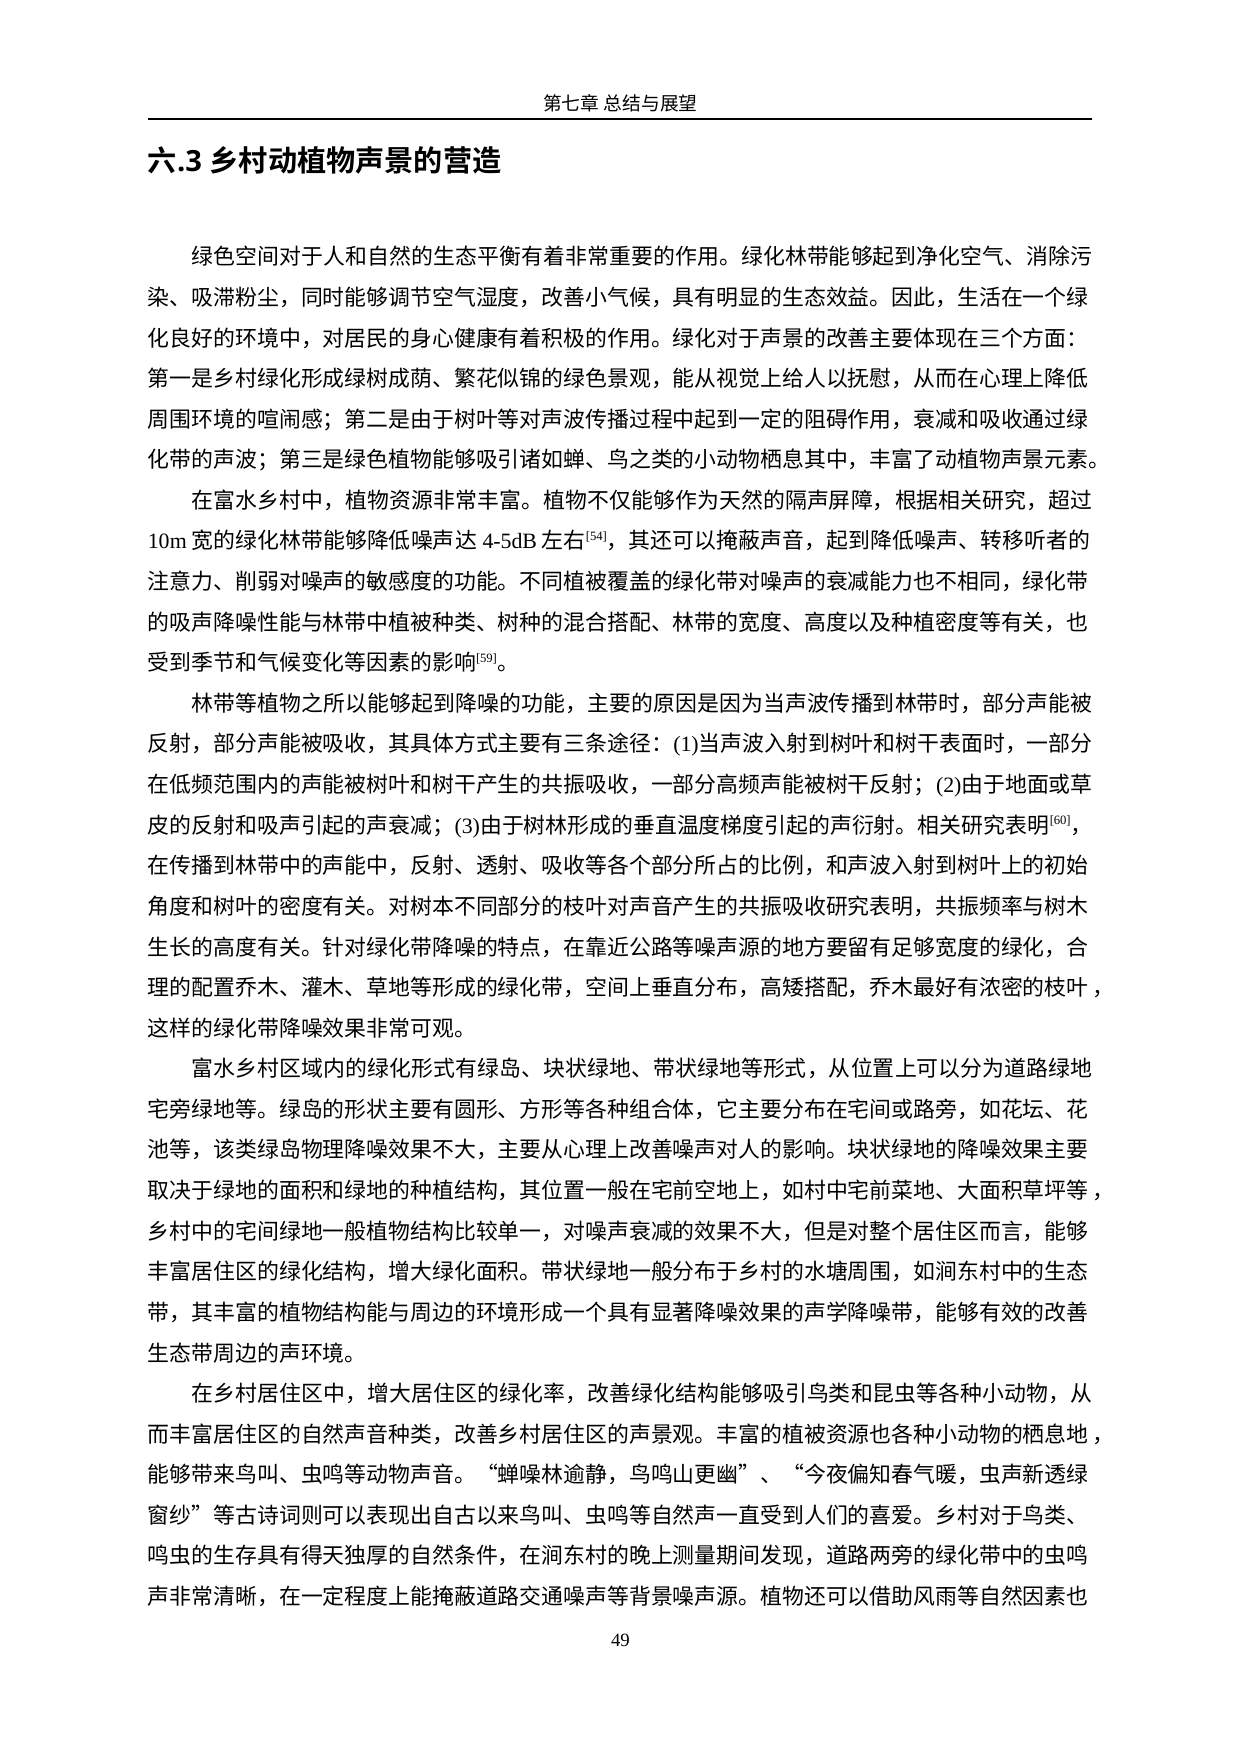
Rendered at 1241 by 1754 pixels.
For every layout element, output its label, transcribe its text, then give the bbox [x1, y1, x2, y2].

text 在富水乡村中，植物资源非常丰富。植物不仅能够作为天然的隔声屏障，根据相关研究，超过10m宽的绿化林带能够降低噪声达4-5dB左右[54]，其还可以掩蔽声音，起到降低噪声、转移听者的注意力、削弱对噪声的敏感度的功能。不同植被覆盖的绿化带对噪声的衰减能力也不相同，绿化带的吸声降噪性能与林带中植被种类、树种的混合搭配、林带的宽度、高度以及种植密度等有关，也受到季节和气候变化等因素的影响[59]。 [148, 482, 1092, 677]
text 绿色空间对于人和自然的生态平衡有着非常重要的作用。绿化林带能够起到净化空气、消除污染、吸滞粉尘，同时能够调节空气湿度，改善小气候，具有明显的生态效益。因此，生活在一个绿化良好的环境中，对居民的身心健康有着积极的作用。绿化对于声景的改善主要体现在三个方面：第一是乡村绿化形成绿树成荫、繁花似锦的绿色景观，能从视觉上给人以抚慰，从而在心理上降低周围环境的喧闹感；第二是由于树叶等对声波传播过程中起到一定的阻碍作用，衰减和吸收通过绿化带的声波；第三是绿色植物能够吸引诸如蝉、鸟之类的小动物栖息其中，丰富了动植物声景元素。 [148, 239, 1092, 474]
text 乡村动植物声景的营造 [148, 127, 1092, 192]
text 富水乡村区域内的绿化形式有绿岛、块状绿地、带状绿地等形式，从位置上可以分为道路绿地、宅旁绿地等。绿岛的形状主要有圆形、方形等各种组合体，它主要分布在宅间或路旁，如花坛、花池等，该类绿岛物理降噪效果不大，主要从心理上改善噪声对人的影响。块状绿地的降噪效果主要取决于绿地的面积和绿地的种植结构，其位置一般在宅前空地上，如村中宅前菜地、大面积草坪等，乡村中的宅间绿地一般植物结构比较单一，对噪声衰减的效果不大，但是对整个居住区而言，能够丰富居住区的绿化结构，增大绿化面积。带状绿地一般分布于乡村的水塘周围，如涧东村中的生态带，其丰富的植物结构能与周边的环境形成一个具有显著降噪效果的声学降噪带，能够有效的改善生态带周边的声环境。 [148, 1051, 1092, 1368]
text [148, 1376, 1092, 1611]
text 林带等植物之所以能够起到降噪的功能，主要的原因是因为当声波传播到林带时，部分声能被反射，部分声能被吸收，其具体方式主要有三条途径：(1)当声波入射到树叶和树干表面时，一部分在低频范围内的声能被树叶和树干产生的共振吸收，一部分高频声能被树干反射；(2)由于地面或草皮的反射和吸声引起的声衰减；(3)由于树林形成的垂直温度梯度引起的声衍射。相关研究表明[60]，在传播到林带中的声能中，反射、透射、吸收等各个部分所占的比例，和声波入射到树叶上的初始角度和树叶的密度有关。对树本不同部分的枝叶对声音产生的共振吸收研究表明，共振频率与树木生长的高度有关。针对绿化带降噪的特点，在靠近公路等噪声源的地方要留有足够宽度的绿化，合理的配置乔木、灌木、草地等形成的绿化带，空间上垂直分布，高矮搭配，乔木最好有浓密的枝叶，这样的绿化带降噪效果非常可观。 [148, 685, 1092, 1043]
